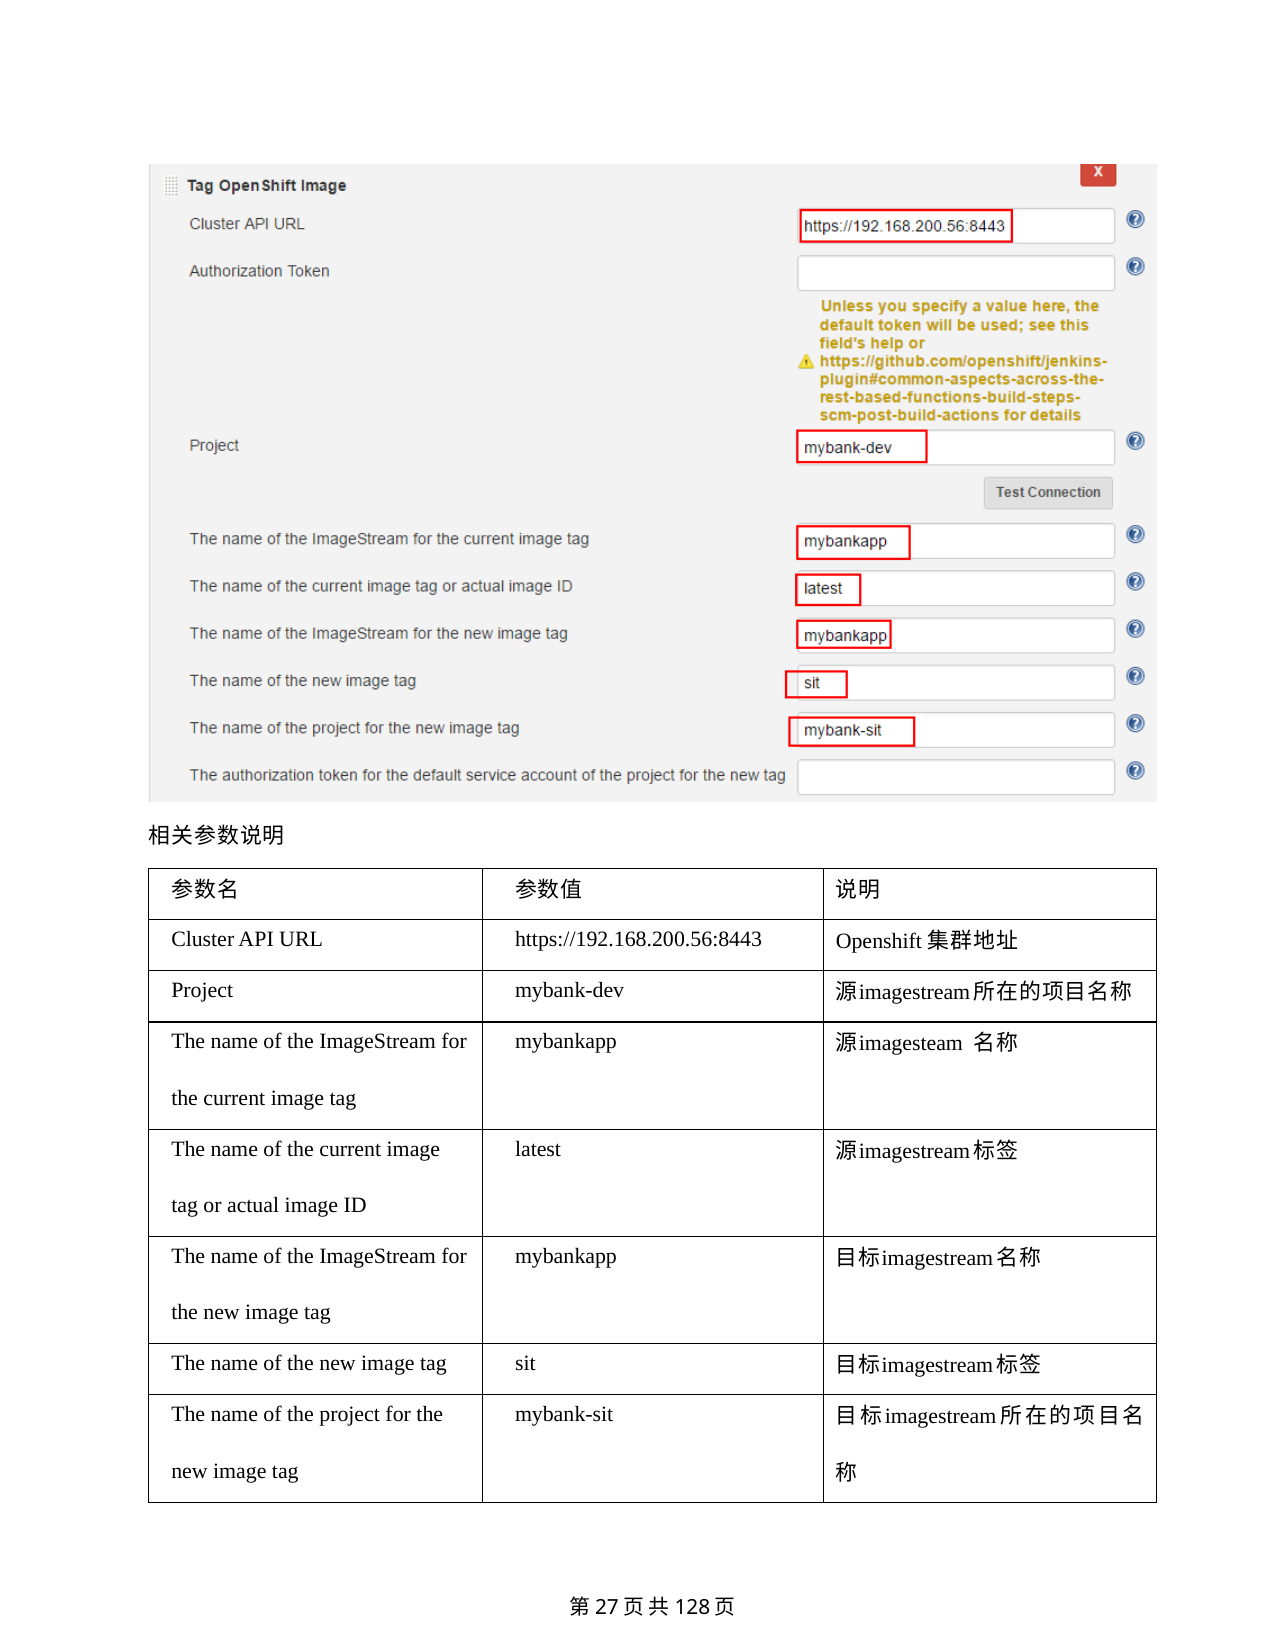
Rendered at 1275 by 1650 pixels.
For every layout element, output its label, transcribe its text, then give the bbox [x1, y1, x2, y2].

table_cell latest [483, 1130, 823, 1236]
text 相关参数说明 [148, 815, 1156, 852]
table_cell mybankapp [483, 1023, 823, 1129]
table_cell 目标imagestream所在的项目名称 [824, 1395, 1156, 1502]
table_cell 源imagesteam名称 [824, 1023, 1156, 1129]
table_cell The name of the ImageStream for the new image tag [149, 1237, 482, 1343]
table_cell 目标imagestream标签 [824, 1344, 1156, 1394]
table_cell 源imagestream标签 [824, 1130, 1156, 1236]
table_cell mybank-dev [483, 971, 823, 1021]
table_cell The name of the ImageStream for the current image tag [149, 1023, 482, 1129]
table_cell Project [149, 971, 482, 1021]
table_cell 目标imagestream名称 [824, 1237, 1156, 1343]
table_cell mybank-sit [483, 1395, 823, 1502]
table_header 参数值 [483, 869, 823, 919]
table_header 说明 [824, 869, 1156, 919]
table_cell Openshift集群地址 [824, 920, 1156, 970]
table_cell The name of the project for the new image tag [149, 1395, 482, 1502]
table_cell mybankapp [483, 1237, 823, 1343]
picture [148, 164, 1158, 802]
table_cell sit [483, 1344, 823, 1394]
table_cell 源imagestream所在的项目名称 [824, 971, 1156, 1021]
table_cell The name of the current image tag or actual image ID [149, 1130, 482, 1236]
table_cell The name of the new image tag [149, 1344, 482, 1394]
table_header 参数名 [149, 869, 482, 919]
table_cell Cluster API URL [149, 920, 482, 970]
table_cell https://192.168.200.56:8443 [483, 920, 823, 970]
